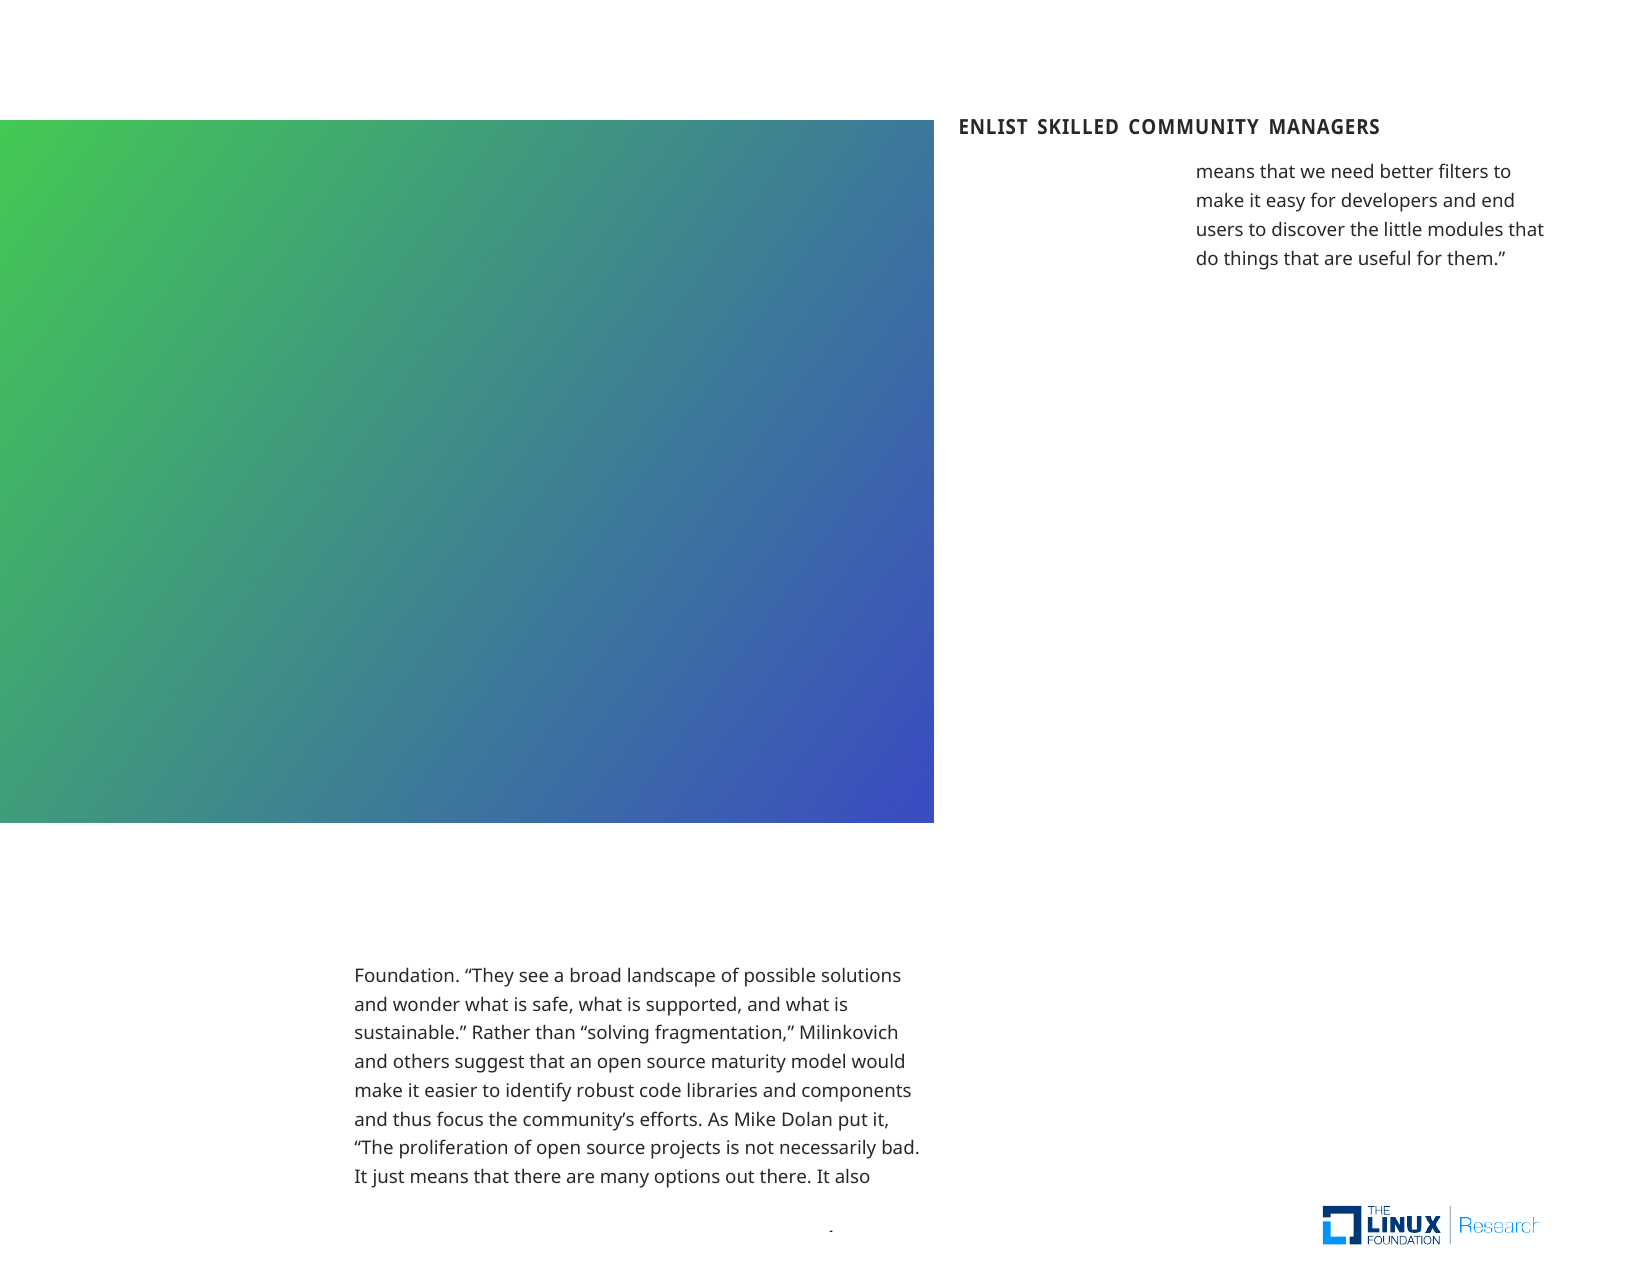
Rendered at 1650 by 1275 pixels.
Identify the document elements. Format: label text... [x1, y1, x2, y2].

picture [0, 120, 934, 823]
text Foundation. “They see a broad landscape of possible solutions and wonder what is safe, what is supported, and what is sustainable.” Rather than “solving fragmentation,” Milinkovich and others suggest that an open source maturity model would make it easier to identify robust code libraries and components and thus focus the community’s efforts. As Mike Dolan put it, “The proliferation of open source projects is not necessarily bad. It just means that there are many options out there. It also means that we need better filters to make it easy for developers and end users to discover the little modules that do things that are useful for them.” [354, 962, 933, 1189]
subtitle ENLIST SKILLED COMMUNITY MANAGERS [958, 112, 1554, 141]
text Foundation. “They see a broad landscape of possible solutions and wonder what is safe, what is supported, and what is sustainable.” Rather than “solving fragmentation,” Milinkovich and others suggest that an open source maturity model would make it easier to identify robust code libraries and components and thus focus the community’s efforts. As Mike Dolan put it, “The proliferation of open source projects is not necessarily bad. It just means that there are many options out there. It also means that we need better filters to make it easy for developers and end users to discover the little modules that do things that are useful for them.” [1196, 159, 1554, 271]
picture [1460, 1217, 1540, 1233]
picture [1407, 1216, 1441, 1233]
